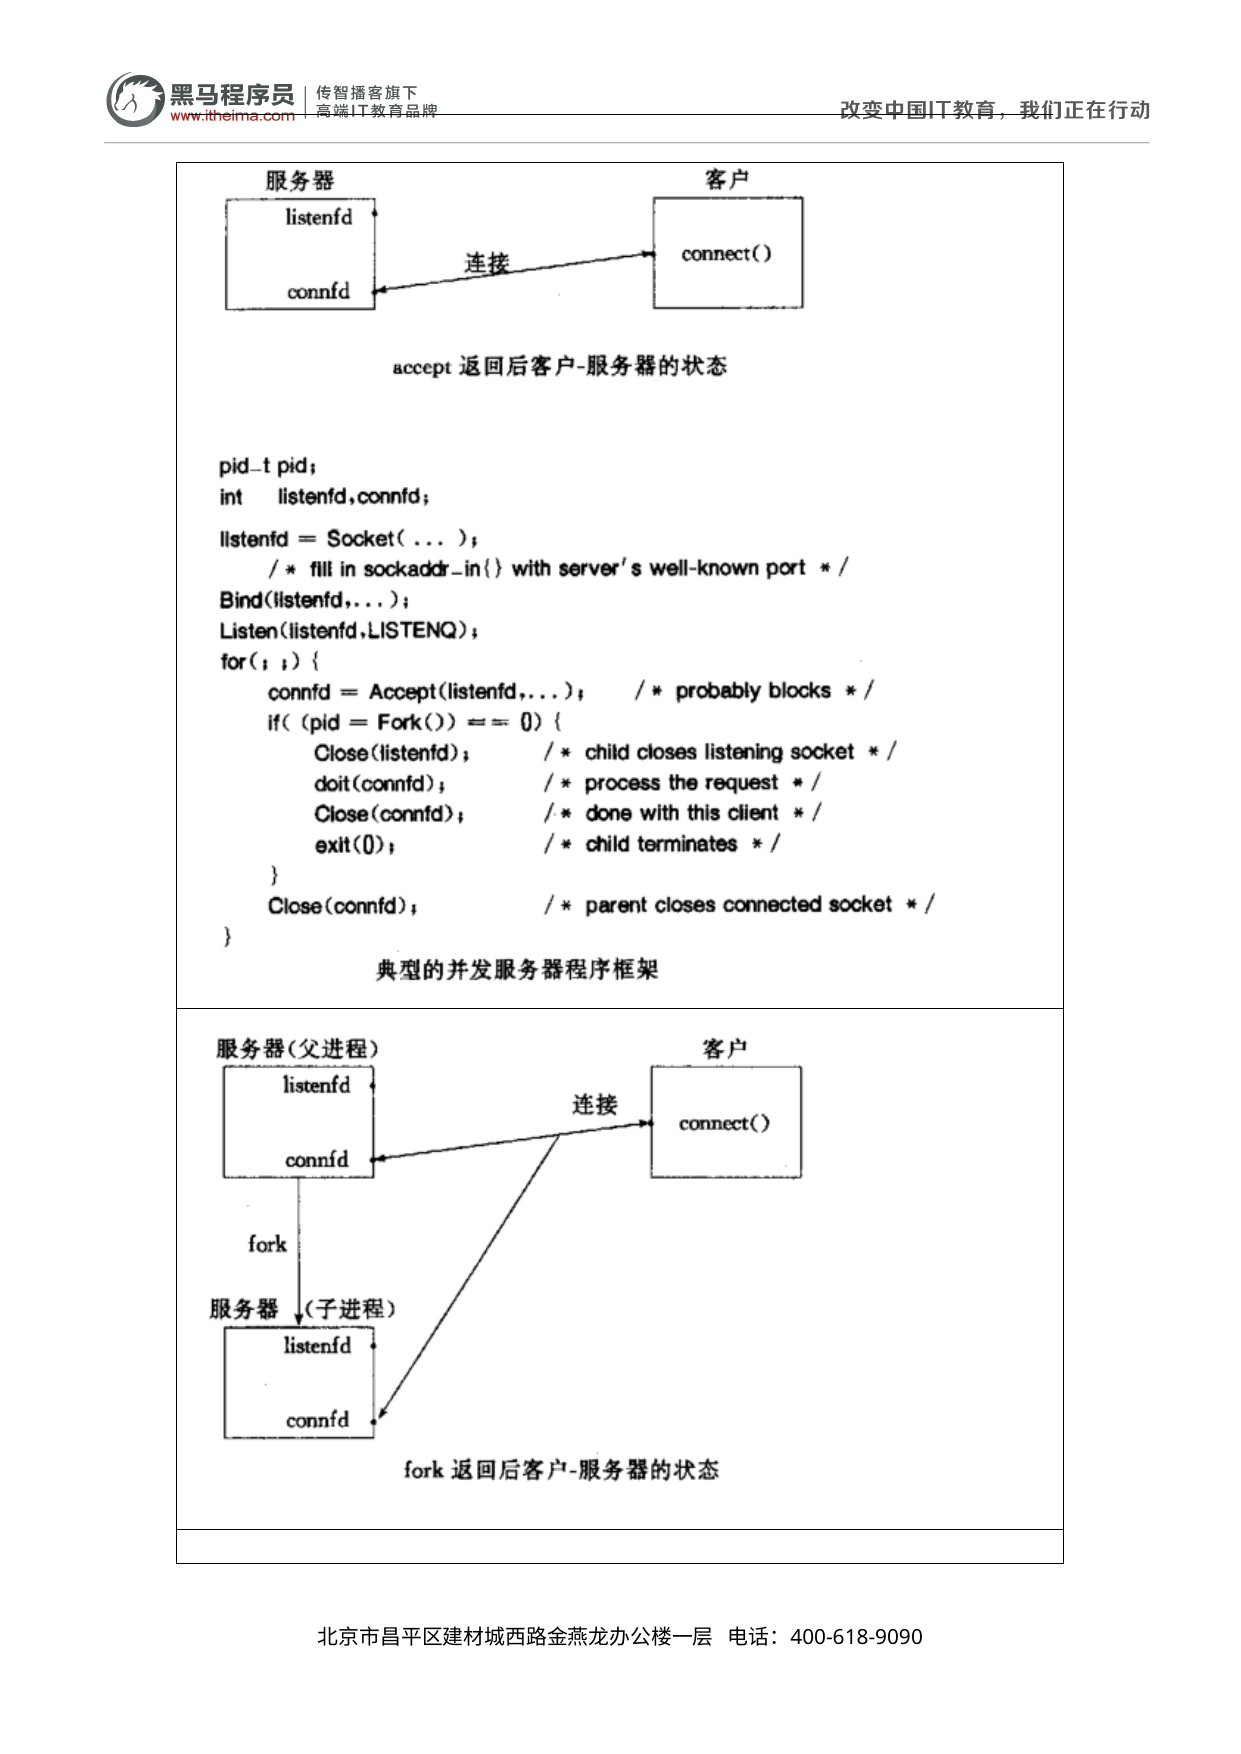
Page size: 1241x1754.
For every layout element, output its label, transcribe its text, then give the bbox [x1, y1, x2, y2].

picture [187, 455, 965, 992]
picture [0, 1, 1241, 151]
picture [187, 163, 843, 402]
table_cell [177, 1009, 1063, 1529]
table_cell [177, 1530, 1063, 1563]
picture [187, 1009, 821, 1514]
table_header 分析最基本socket服务器客户端模型能否支持多客户端连接 [177, 163, 1063, 1008]
